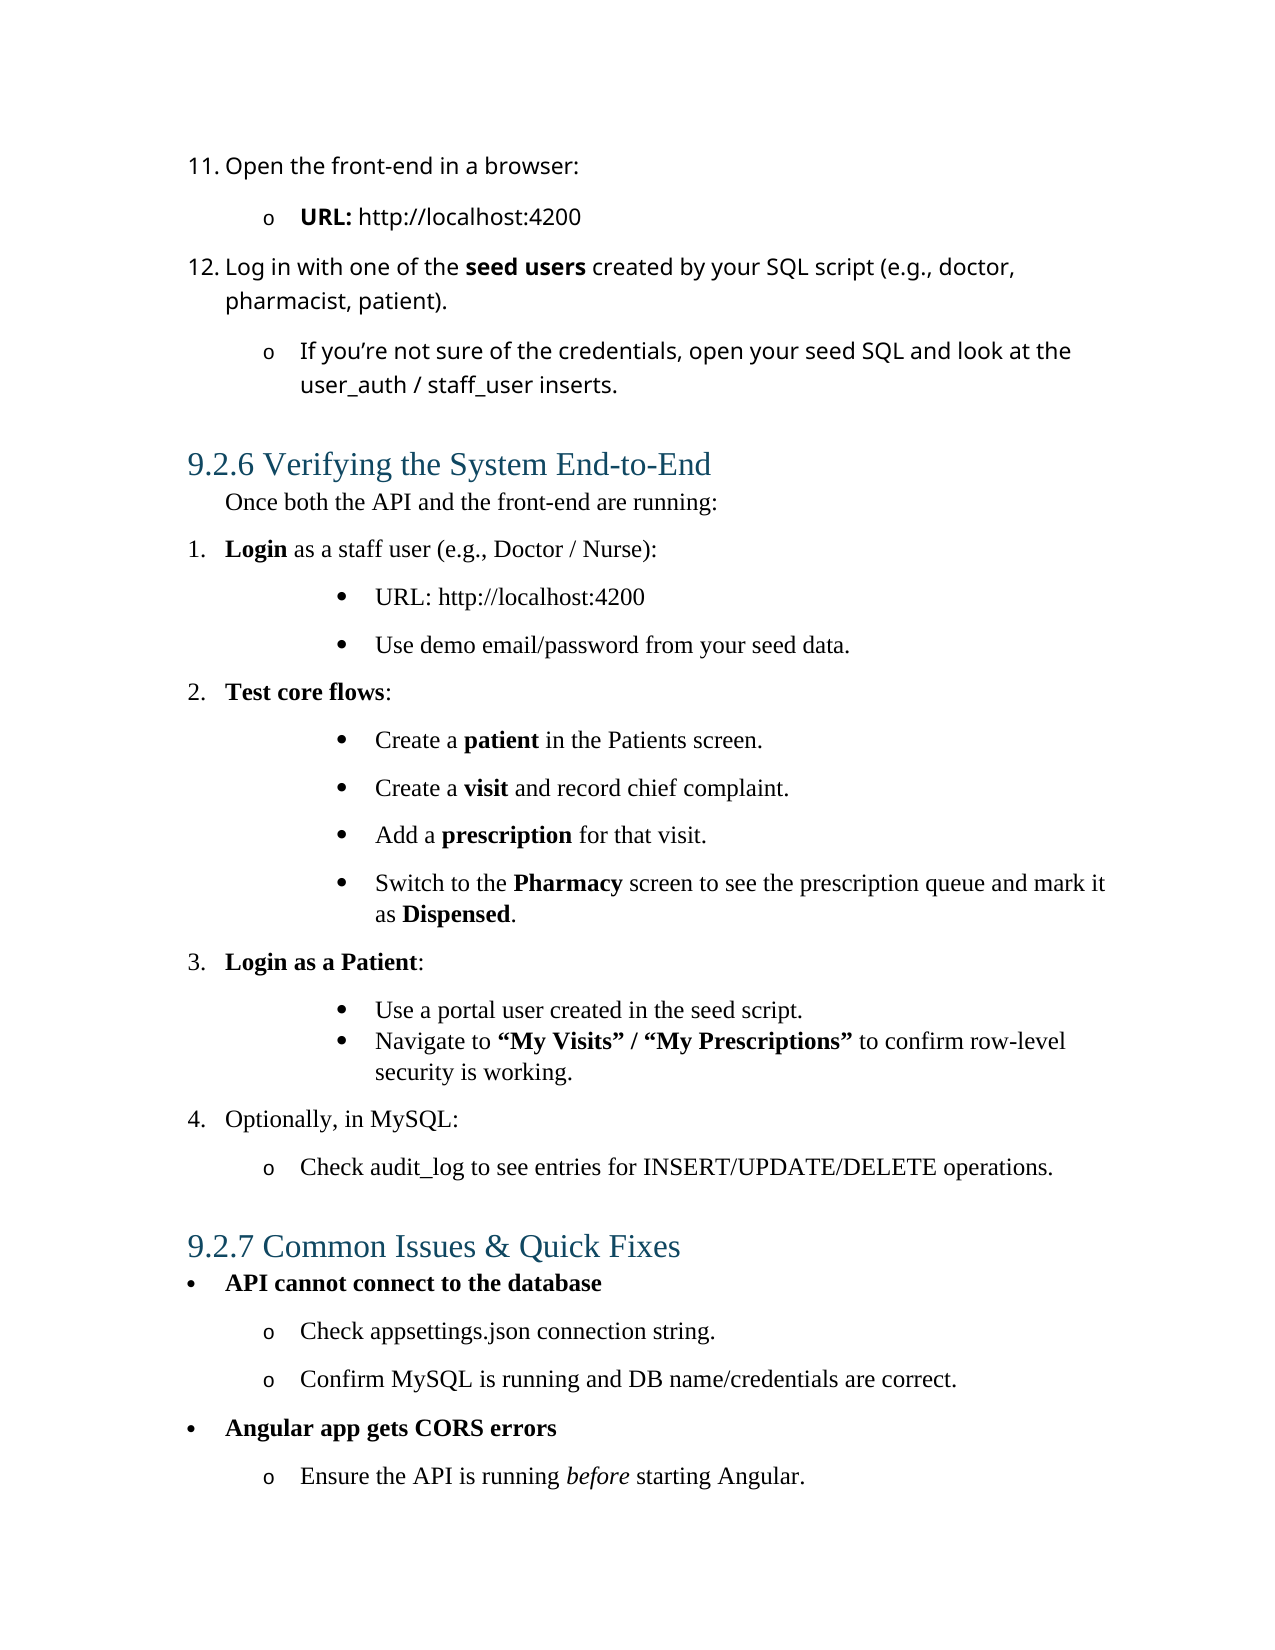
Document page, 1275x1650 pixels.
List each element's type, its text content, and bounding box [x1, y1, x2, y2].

subtitle Verifying the System End-to-End [187, 444, 1106, 482]
list URL: http://localhost:4200 [337, 582, 1106, 611]
list Check appsettings.json connection string. [262, 1316, 1106, 1346]
list Login as a Patient: [187, 947, 1106, 976]
list Switch to the Pharmacy screen to see the prescription queue and mark it as Dispensed. [337, 868, 1106, 928]
list Create a patient in the Patients screen. [337, 725, 1106, 754]
list Ensure the API is running before starting Angular. [262, 1461, 1106, 1490]
list URL: http://localhost:4200 [262, 200, 1106, 232]
list Optionally, in MySQL: [187, 1104, 1106, 1133]
text Once both the API and the front-end are running: [225, 487, 1106, 515]
list Test core flows: [187, 677, 1106, 706]
list Login as a staff user (e.g., Doctor / Nurse): [187, 534, 1106, 563]
list Navigate to “My Visits” / “My Prescriptions” to confirm row-level security is working. [337, 1026, 1106, 1086]
list Open the front-end in a browser: [187, 150, 1106, 181]
list If you’re not sure of the credentials, open your seed SQL and look at the user_auth / staff_user inserts. [262, 335, 1106, 400]
list Log in with one of the seed users created by your SQL script (e.g., doctor, pharmacist, patient). [187, 251, 1106, 316]
list Angular app gets CORS errors [187, 1413, 1106, 1442]
list Add a prescription for that visit. [337, 821, 1106, 849]
subtitle Common Issues & Quick Fixes [187, 1226, 1106, 1264]
list API cannot connect to the database [187, 1268, 1106, 1297]
list Use demo email/password from your seed data. [337, 630, 1106, 658]
list Check audit_log to see entries for INSERT/UPDATE/DELETE operations. [262, 1152, 1106, 1182]
list Create a visit and record chief complaint. [337, 773, 1106, 802]
list Use a portal user created in the seed script. [337, 995, 1106, 1023]
list Confirm MySQL is running and DB name/credentials are correct. [262, 1364, 1106, 1394]
